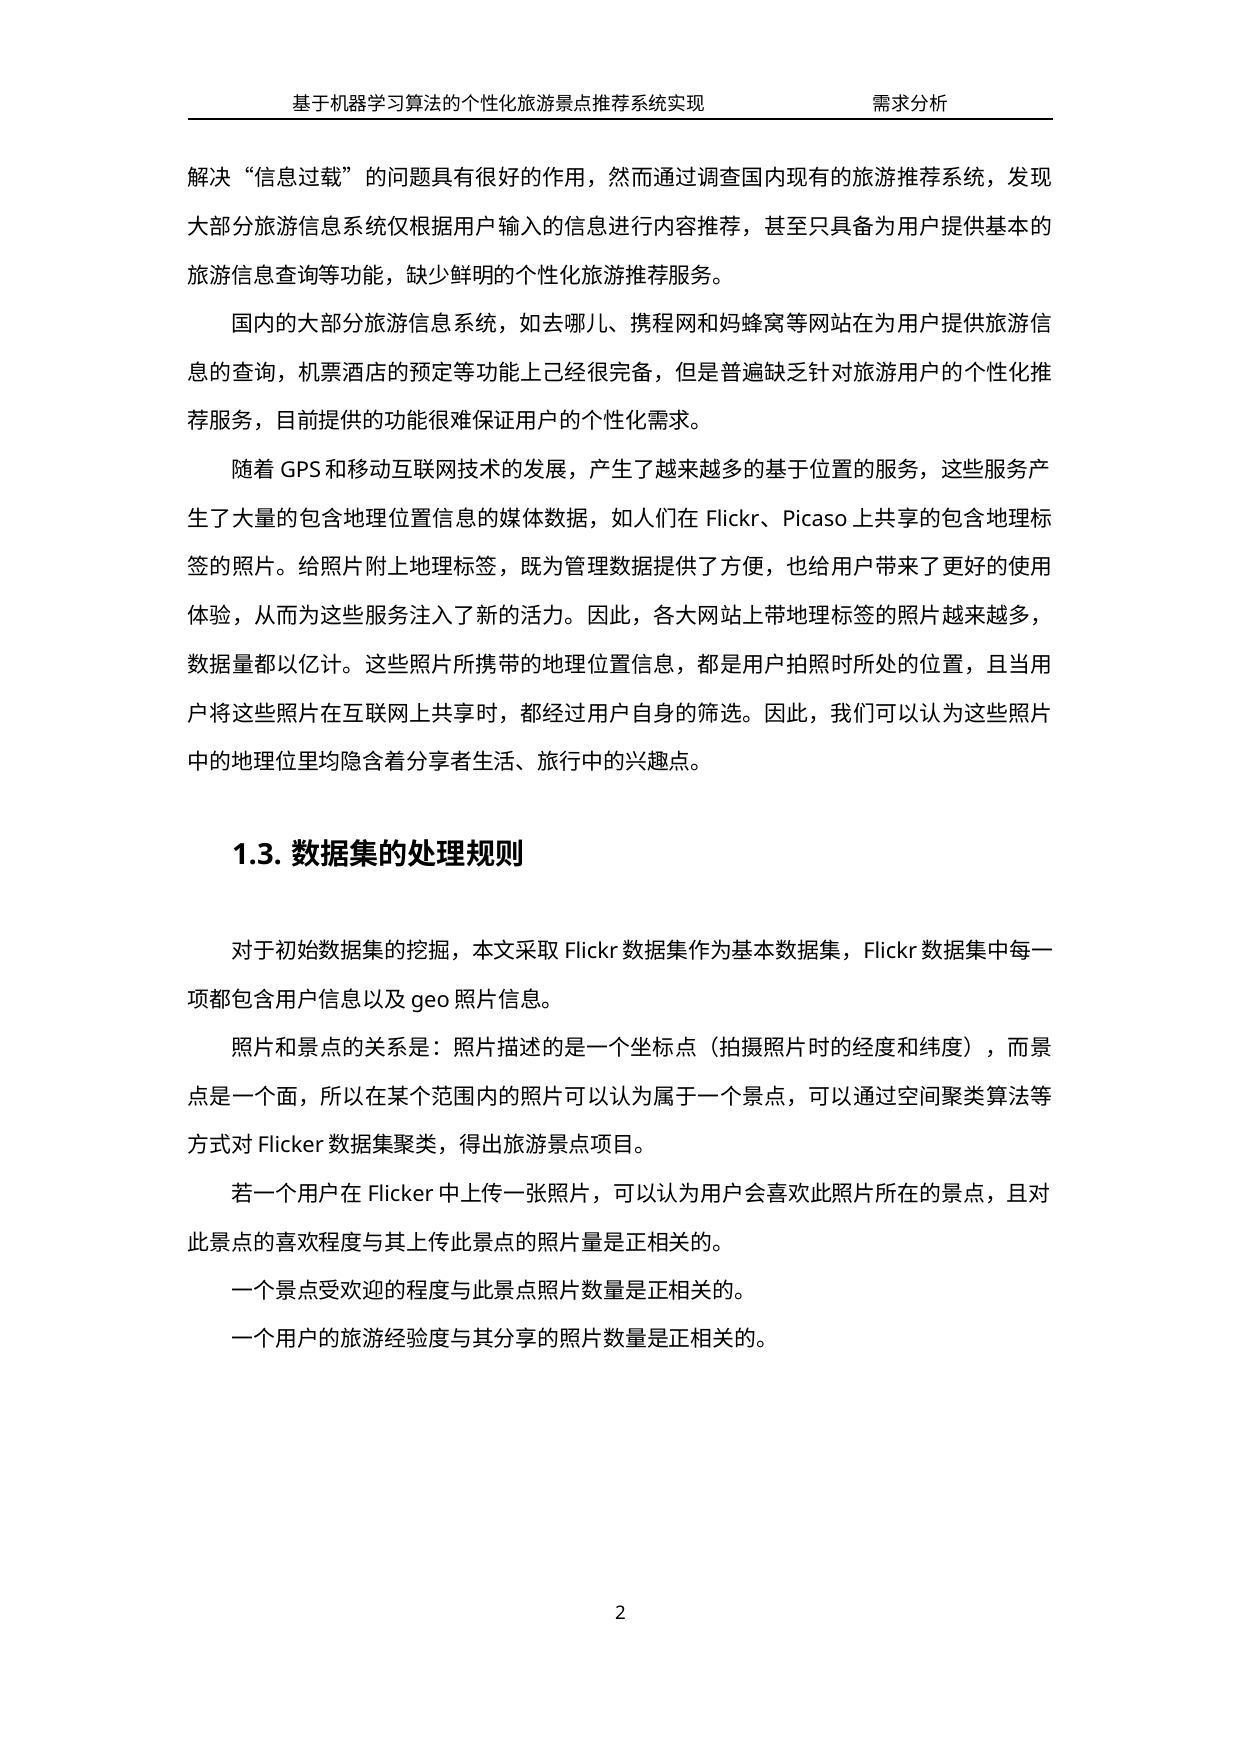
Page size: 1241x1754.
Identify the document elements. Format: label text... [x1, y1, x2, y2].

text 若一个用户在Flicker中上传一张照片，可以认为用户会喜欢此照片所在的景点，且对此景点的喜欢程度与其上传此景点的照片量是正相关的。 [187, 1176, 1053, 1257]
text 国内的大部分旅游信息系统，如去哪儿、携程网和妈蜂窝等网站在为用户提供旅游信息的查询，机票酒店的预定等功能上己经很完备，但是普遍缺乏针对旅游用户的个性化推荐服务，目前提供的功能很难保证用户的个性化需求。 [187, 306, 1053, 436]
text 照片和景点的关系是：照片描述的是一个坐标点（拍摄照片时的经度和纬度），而景点是一个面，所以在某个范围内的照片可以认为属于一个景点，可以通过空间聚类算法等方式对Flicker数据集聚类，得出旅游景点项目。 [187, 1030, 1053, 1160]
text 对于初始数据集的挖掘，本文采取Flickr数据集作为基本数据集，Flickr数据集中每一项都包含用户信息以及geo照片信息。 [187, 933, 1053, 1014]
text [187, 160, 1053, 290]
text 随着GPS和移动互联网技术的发展，产生了越来越多的基于位置的服务，这些服务产生了大量的包含地理位置信息的媒体数据，如人们在Flickr、Picaso上共享的包含地理标签的照片。给照片附上地理标签，既为管理数据提供了方便，也给用户带来了更好的使用体验，从而为这些服务注入了新的活力。因此，各大网站上带地理标签的照片越来越多，数据量都以亿计。这些照片所携带的地理位置信息，都是用户拍照时所处的位置，且当用户将这些照片在互联网上共享时，都经过用户自身的筛选。因此，我们可以认为这些照片中的地理位里均隐含着分享者生活、旅行中的兴趣点。 [187, 451, 1053, 776]
subtitle 数据集的处理规则 [232, 819, 1053, 884]
text 一个用户的旅游经验度与其分享的照片数量是正相关的。 [187, 1321, 1053, 1353]
text 一个景点受欢迎的程度与此景点照片数量是正相关的。 [187, 1273, 1053, 1305]
